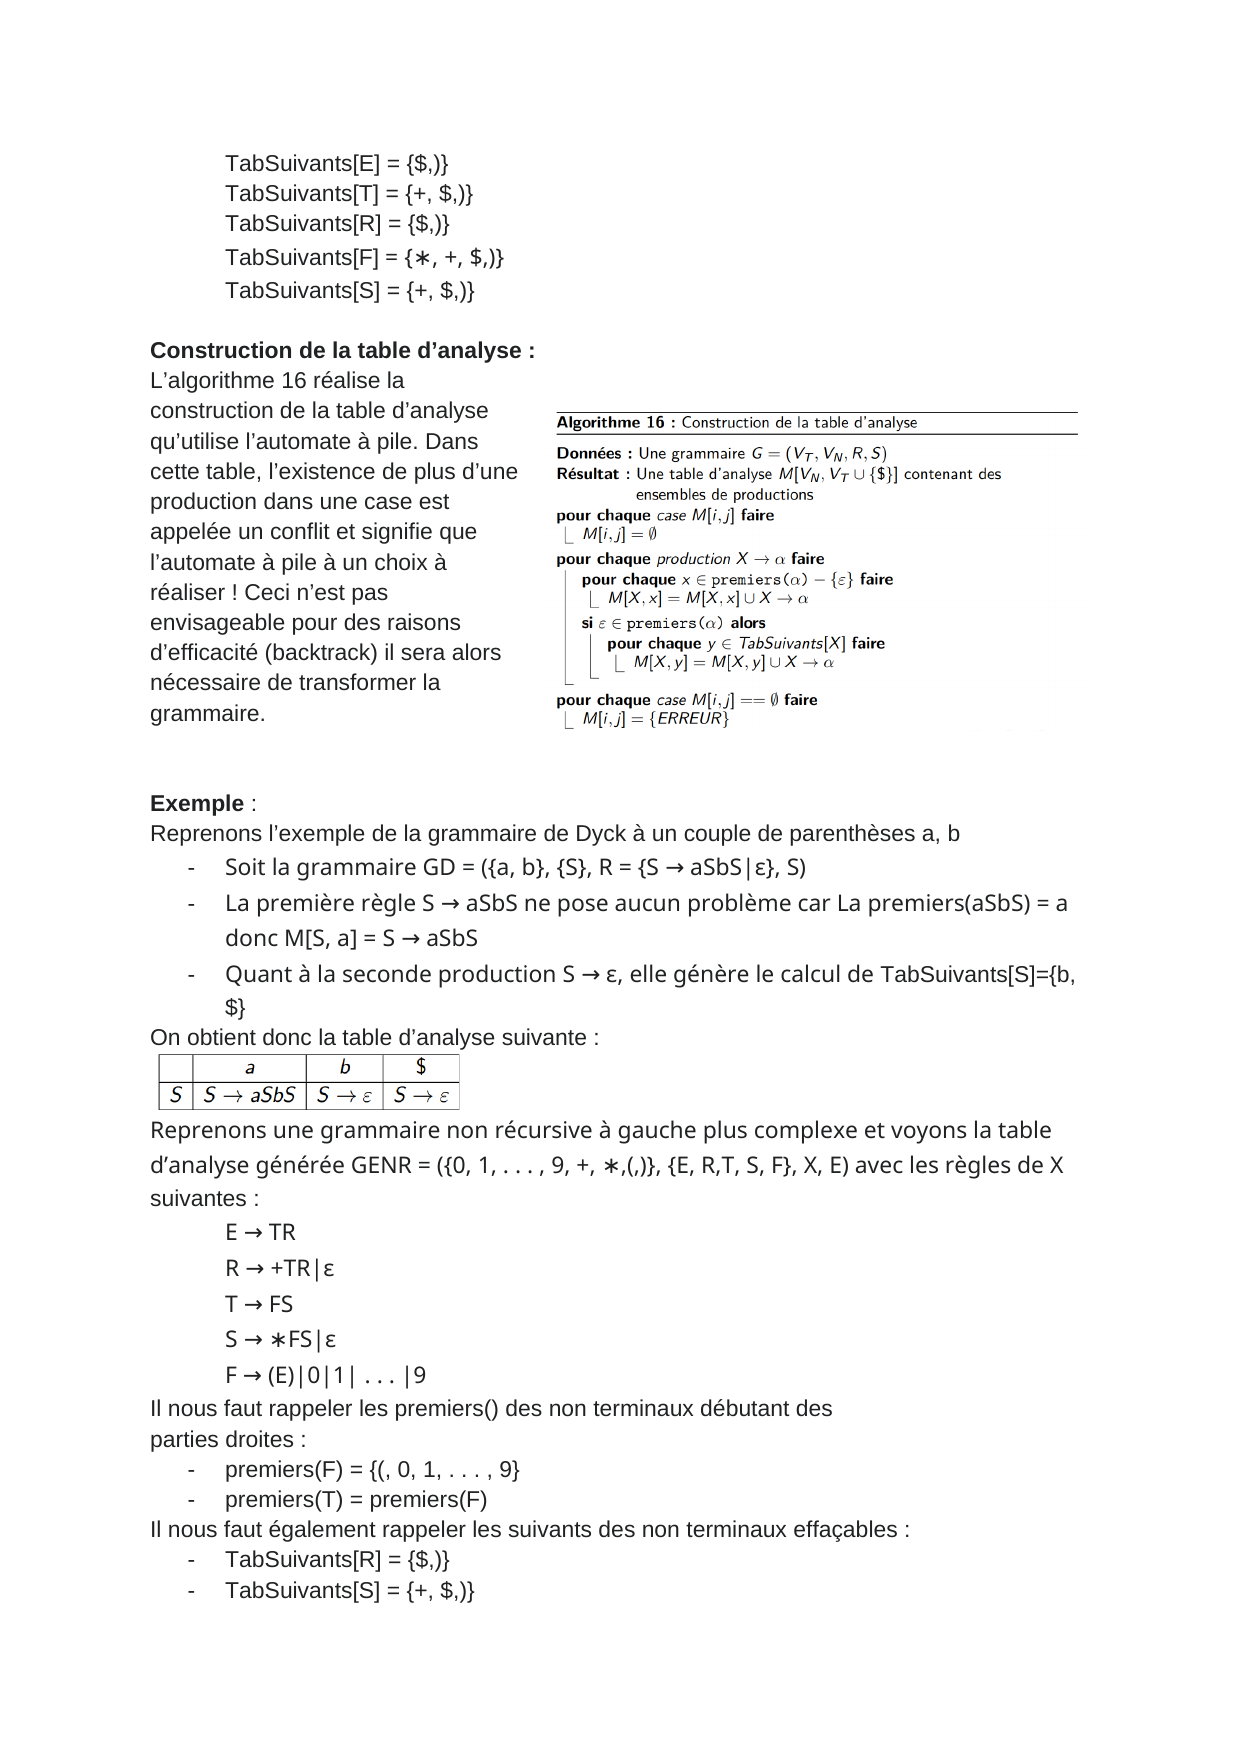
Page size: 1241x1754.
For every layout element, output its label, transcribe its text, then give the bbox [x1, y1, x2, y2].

text Exemple : [150, 790, 1090, 816]
text TabSuivants[E] = {$,)} [150, 150, 1090, 176]
text Il nous faut également rappeler les suivants des non terminaux effaçables : [150, 1516, 1090, 1542]
text parties droites : [150, 1426, 1090, 1452]
text TabSuivants[R] = {$,)} [150, 210, 1090, 237]
text TabSuivants[S] = {+, $,)} [150, 277, 1090, 303]
list premiers(F) = {(, 0, 1, . . . , 9} [187, 1456, 1090, 1482]
text S → ∗FS|ε [150, 1323, 1090, 1355]
text Construction de la table d’analyse : [150, 337, 1090, 363]
text Reprenons une grammaire non récursive à gauche plus complexe et voyons la table d’analyse générée GENR = ({0, 1, . . . , 9, +, ∗,(,)}, {E, R,T, S, F}, X, E) avec les règles de X [150, 1113, 1090, 1181]
list premiers(T) = premiers(F) [187, 1486, 1090, 1512]
text Il nous faut rappeler les premiers() des non terminaux débutant des [150, 1395, 1090, 1422]
list Quant à la seconde production S → ε, elle génère le calcul de TabSuivants[S]={b, $} [187, 958, 1090, 1020]
text Reprenons l’exemple de la grammaire de Dyck à un couple de parenthèses a, b [150, 820, 1090, 847]
picture [542, 405, 1087, 731]
list TabSuivants[S] = {+, $,)} [187, 1577, 1090, 1603]
list Soit la grammaire GD = ({a, b}, {S}, R = {S → aSbS|ε}, S) [187, 851, 1090, 882]
text F → (E)|0|1| . . . |9 [150, 1359, 1090, 1391]
text TabSuivants[F] = {∗, +, $,)} [150, 241, 1090, 272]
text R → +TR|ε [150, 1252, 1090, 1283]
text TabSuivants[T] = {+, $,)} [150, 180, 1090, 207]
list TabSuivants[R] = {$,)} [187, 1546, 1090, 1573]
text T → FS [150, 1287, 1090, 1319]
text E → TR [150, 1216, 1090, 1247]
text On obtient donc la table d’analyse suivante : [150, 1024, 1090, 1050]
list La première règle S → aSbS ne pose aucun problème car La premiers(aSbS) = a donc M[S, a] = S → aSbS [187, 886, 1090, 954]
picture [156, 1053, 460, 1110]
text suivantes : [150, 1185, 1090, 1212]
